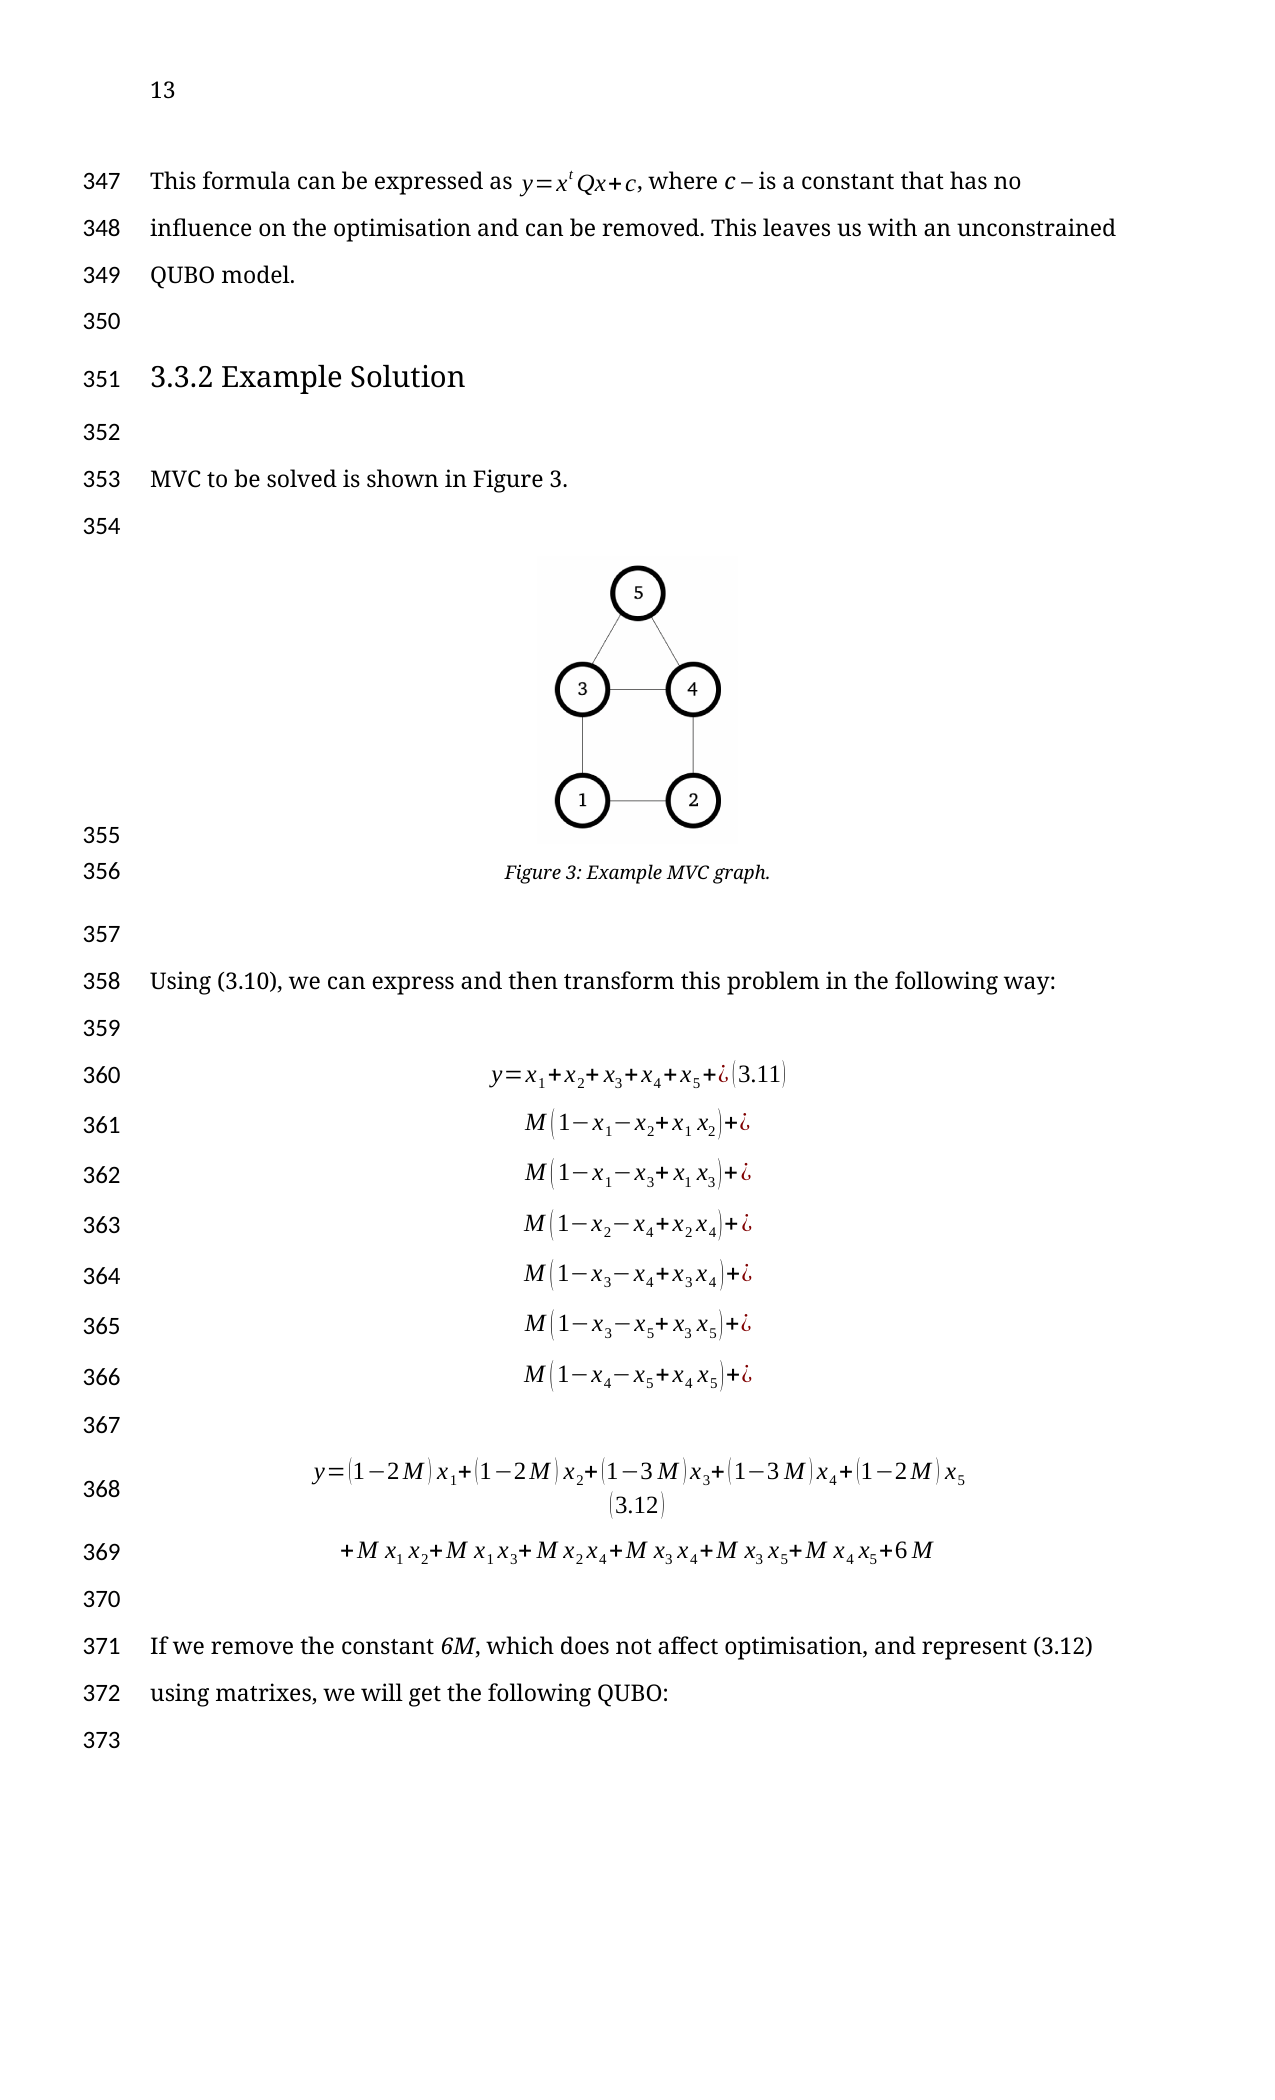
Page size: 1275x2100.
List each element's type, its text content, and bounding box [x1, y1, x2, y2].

text MVC to be solved is shown in Figure 3. [150, 463, 1125, 494]
picture [537, 556, 738, 844]
text Figure 3: Example MVC graph. [150, 859, 1125, 884]
text If we remove the constant 6M, which does not affect optimisation, and represent (3.12) using matrixes, we will get the following QUBO: [150, 1630, 1125, 1708]
subtitle 3.3.2 Example Solution [150, 357, 1125, 396]
text Using (3.10), we can express and then transform this problem in the following way: [150, 965, 1125, 996]
text This formula can be expressed as , where c – is a constant that has no influence on the optimisation and can be removed. This leaves us with an unconstrained QUBO model. [150, 165, 1125, 290]
